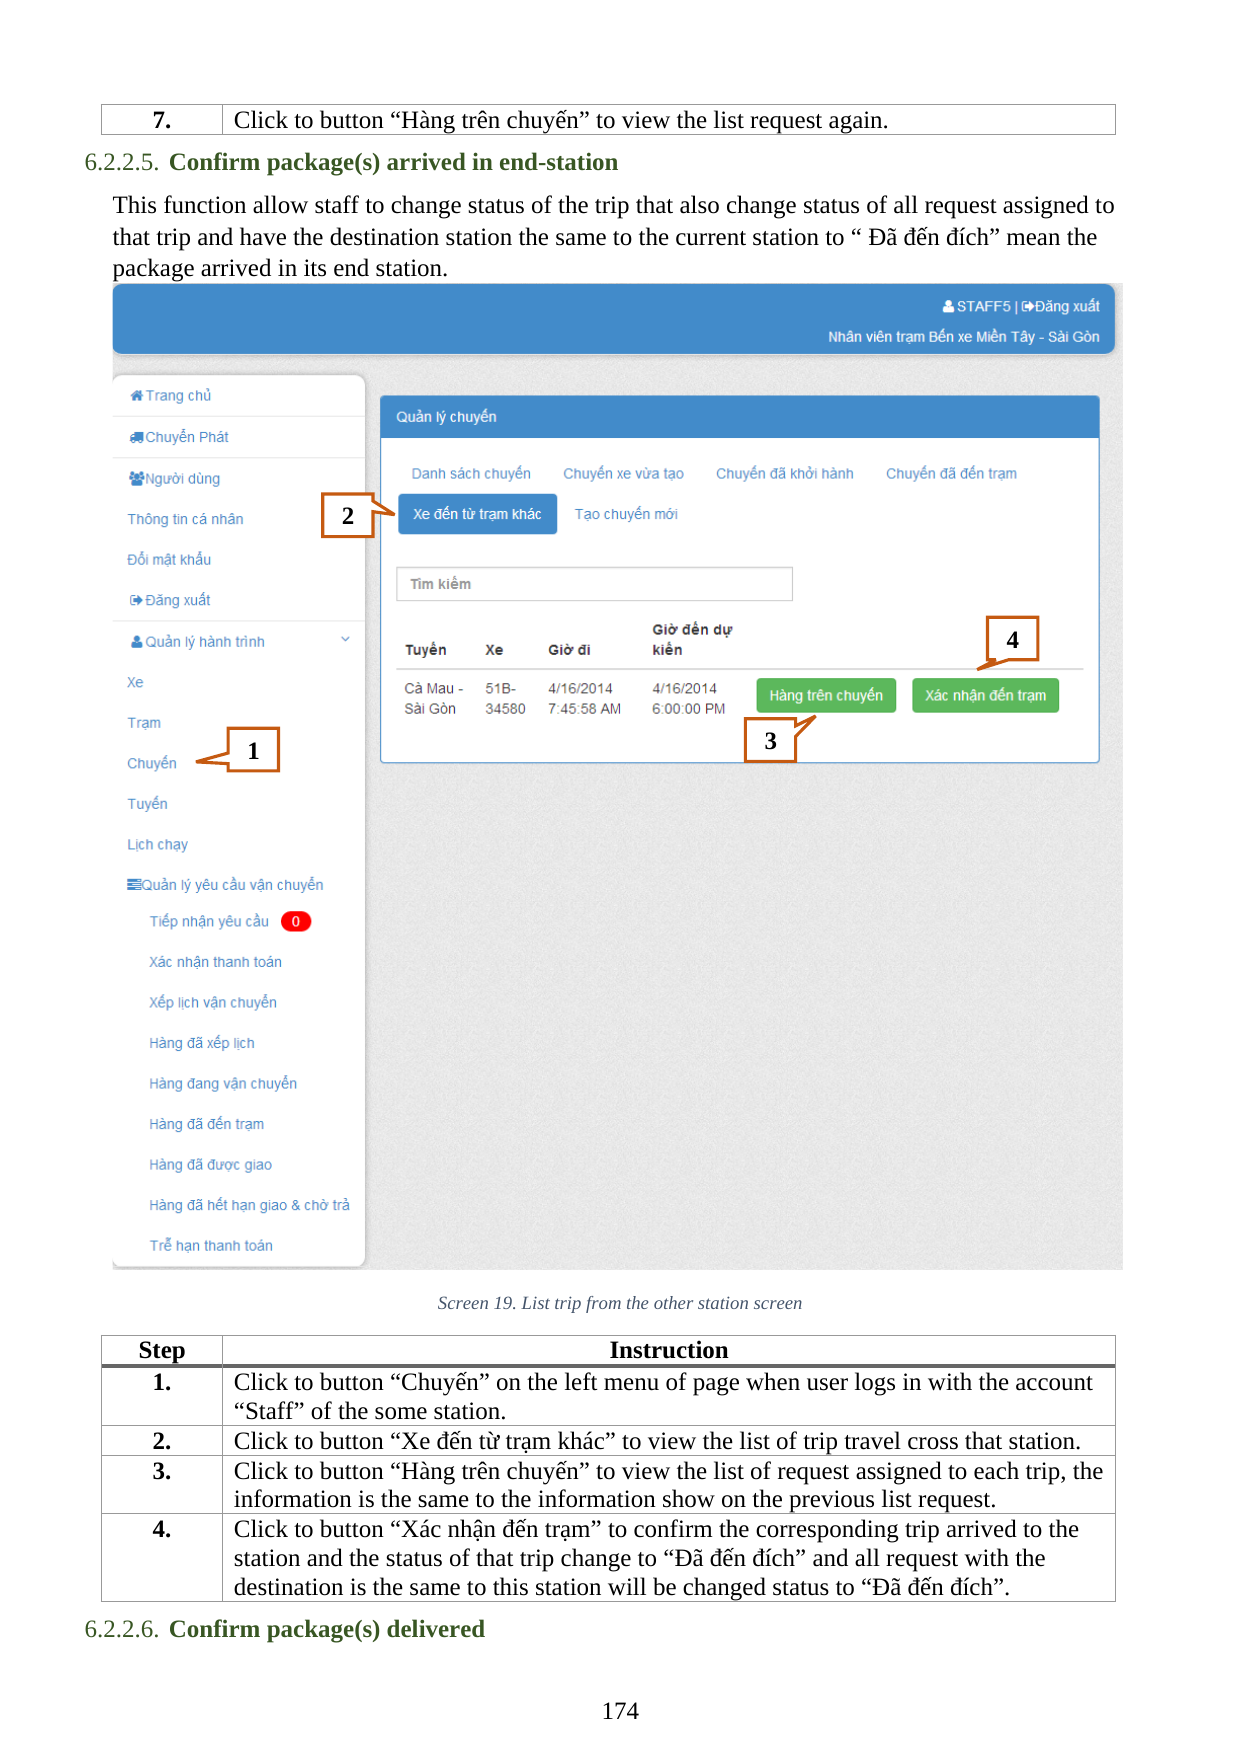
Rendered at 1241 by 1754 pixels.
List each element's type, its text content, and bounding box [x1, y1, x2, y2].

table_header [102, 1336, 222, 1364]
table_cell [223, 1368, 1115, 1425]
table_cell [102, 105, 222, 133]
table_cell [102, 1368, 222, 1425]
subtitle Confirm package(s) delivered [159, 1614, 1128, 1643]
text This function allow staff to change status of the trip that also change status of all request assigned to that trip and have the destination station the same to the current station to “ Đã đến đích” mean the package arrived in its end station. [112, 191, 1128, 283]
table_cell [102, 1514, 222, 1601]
subtitle Confirm package(s) arrived in end-station [159, 147, 1128, 176]
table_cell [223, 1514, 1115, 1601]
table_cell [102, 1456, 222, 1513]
picture [112, 283, 1128, 1274]
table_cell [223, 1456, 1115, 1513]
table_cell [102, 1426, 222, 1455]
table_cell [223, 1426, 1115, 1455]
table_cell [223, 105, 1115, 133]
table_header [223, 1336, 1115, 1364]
